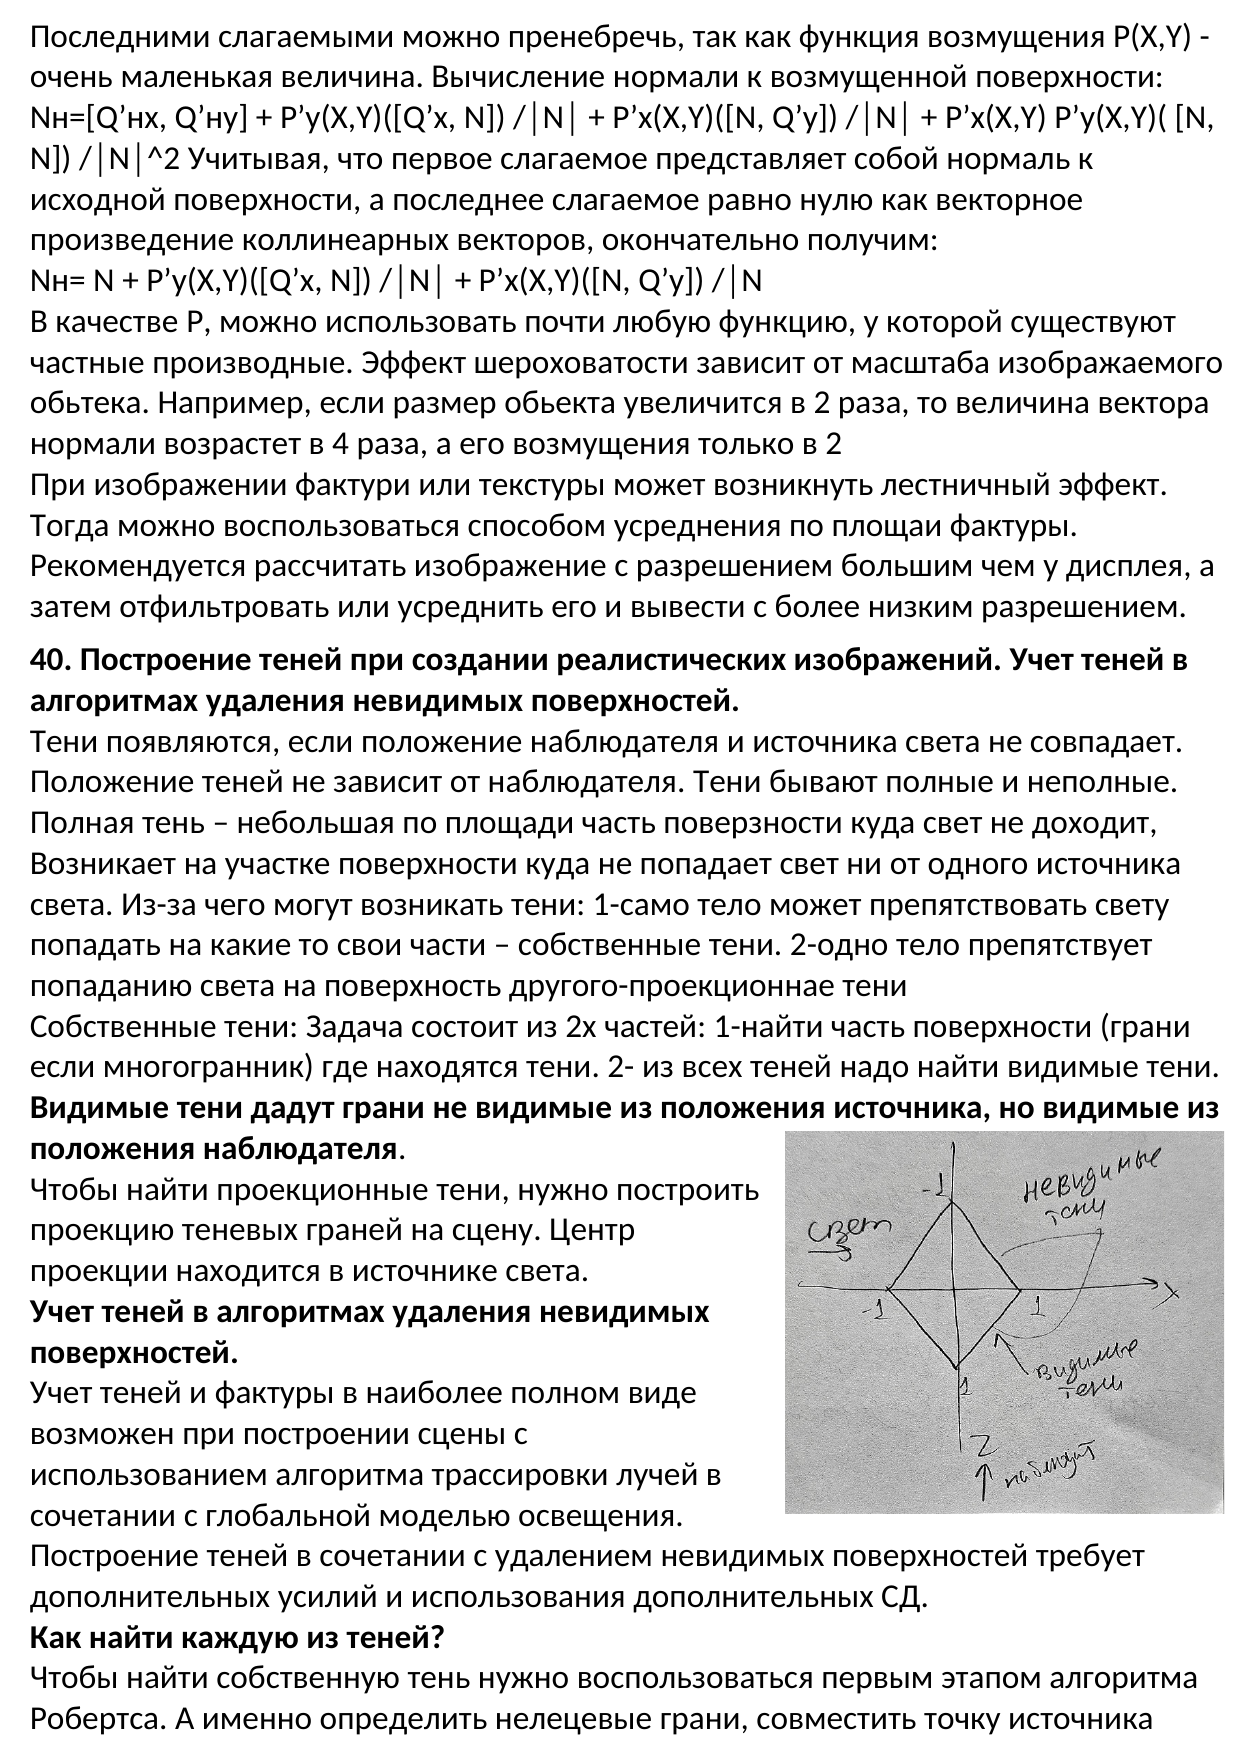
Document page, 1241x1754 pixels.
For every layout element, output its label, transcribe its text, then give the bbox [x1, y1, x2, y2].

text Частные производные Q’нx , Q’нy вычисляются из следующих выражений: [29, 15, 1226, 56]
text Последними слагаемыми можно пренебречь, так как функция возмущения P(X,Y) - очень маленькая величина. Вычисление нормали к возмущенной поверхности: [29, 96, 1226, 178]
text Учет теней и фактуры в наиболее полном виде возможен при построении сцены с использованием алгоритма трассировки лучей в сочетании с глобальной моделью освещения. Построение теней в сочетании с удалением невидимых поверхностей требует дополнительных усилий и использования дополнительных СД. [29, 1453, 1226, 1697]
text Q’нx = Q’x + P’x(X,Y) N/│N│ + P(X,Y) (N/│N│)'x (то же для y) [29, 56, 1226, 96]
picture [783, 1212, 1224, 1594]
text Собственные тени: Задача состоит из 2х частей: 1-найти часть поверхности (грани если многогранник) где находятся тени. 2- из всех теней надо найти видимые тени. Видимые тени дадут грани не видимые из положения источника, но видимые из положения наблюдателя. [29, 1086, 1226, 1249]
text Учет теней в алгоритмах удаления невидимых поверхностей. [29, 1371, 783, 1453]
subtitle 40. Построение теней при создании реалистических изображений. Учет теней в алгоритмах удаления невидимых поверхностей. [29, 720, 1226, 801]
text Nн= N + P’y(X,Y)([Q’x, N]) /│N│ + P’x(X,Y)([N, Q’y]) /│N [29, 341, 1226, 381]
text В качестве P, можно использовать почти любую функцию, у которой существуют частные производные. Эффект шероховатости зависит от масштаба изображаемого обьтека. Например, если размер обьекта увеличится в 2 раза, то величина вектора нормали возрастет в 4 раза, а его возмущения только в 2 [29, 381, 1226, 544]
text Как найти каждую из теней? [29, 1697, 1226, 1738]
text Nн=[Q’нx, Q’нy] + P’y(X,Y)([Q’x, N]) /│N│ + P’x(X,Y)([N, Q’y]) /│N│ + P’x(X,Y) P’y(X,Y)( [N, N]) /│N│^2 Учитывая, что первое слагаемое представляет собой нормаль к исходной поверхности, а последнее слагаемое равно нулю как векторное произведение коллинеарных векторов, окончательно получим: [29, 178, 1226, 341]
text Чтобы найти проекционные тени, нужно построить проекцию теневых граней на сцену. Центр проекции находится в источнике света. [29, 1249, 783, 1371]
text Тени появляются, если положение наблюдателя и источника света не совпадает. Положение теней не зависит от наблюдателя. Тени бывают полные и неполные. Полная тень – небольшая по площади часть поверзности куда свет не доходит, Возникает на участке поверхности куда не попадает свет ни от одного источника света. Из-за чего могут возникать тени: 1-само тело может препятствовать свету попадать на какие то свои части – собственные тени. 2-одно тело препятствует попаданию света на поверхность другого-проекционнае тени [29, 801, 1226, 1086]
text При изображении фактури или текстуры может возникнуть лестничный эффект. Тогда можно воспользоваться способом усреднения по площаи фактуры. Рекомендуется рассчитать изображение с разрешением большим чем у дисплея, а затем отфильтровать или усреднить его и вывести с более низким разрешением. [29, 544, 1226, 707]
